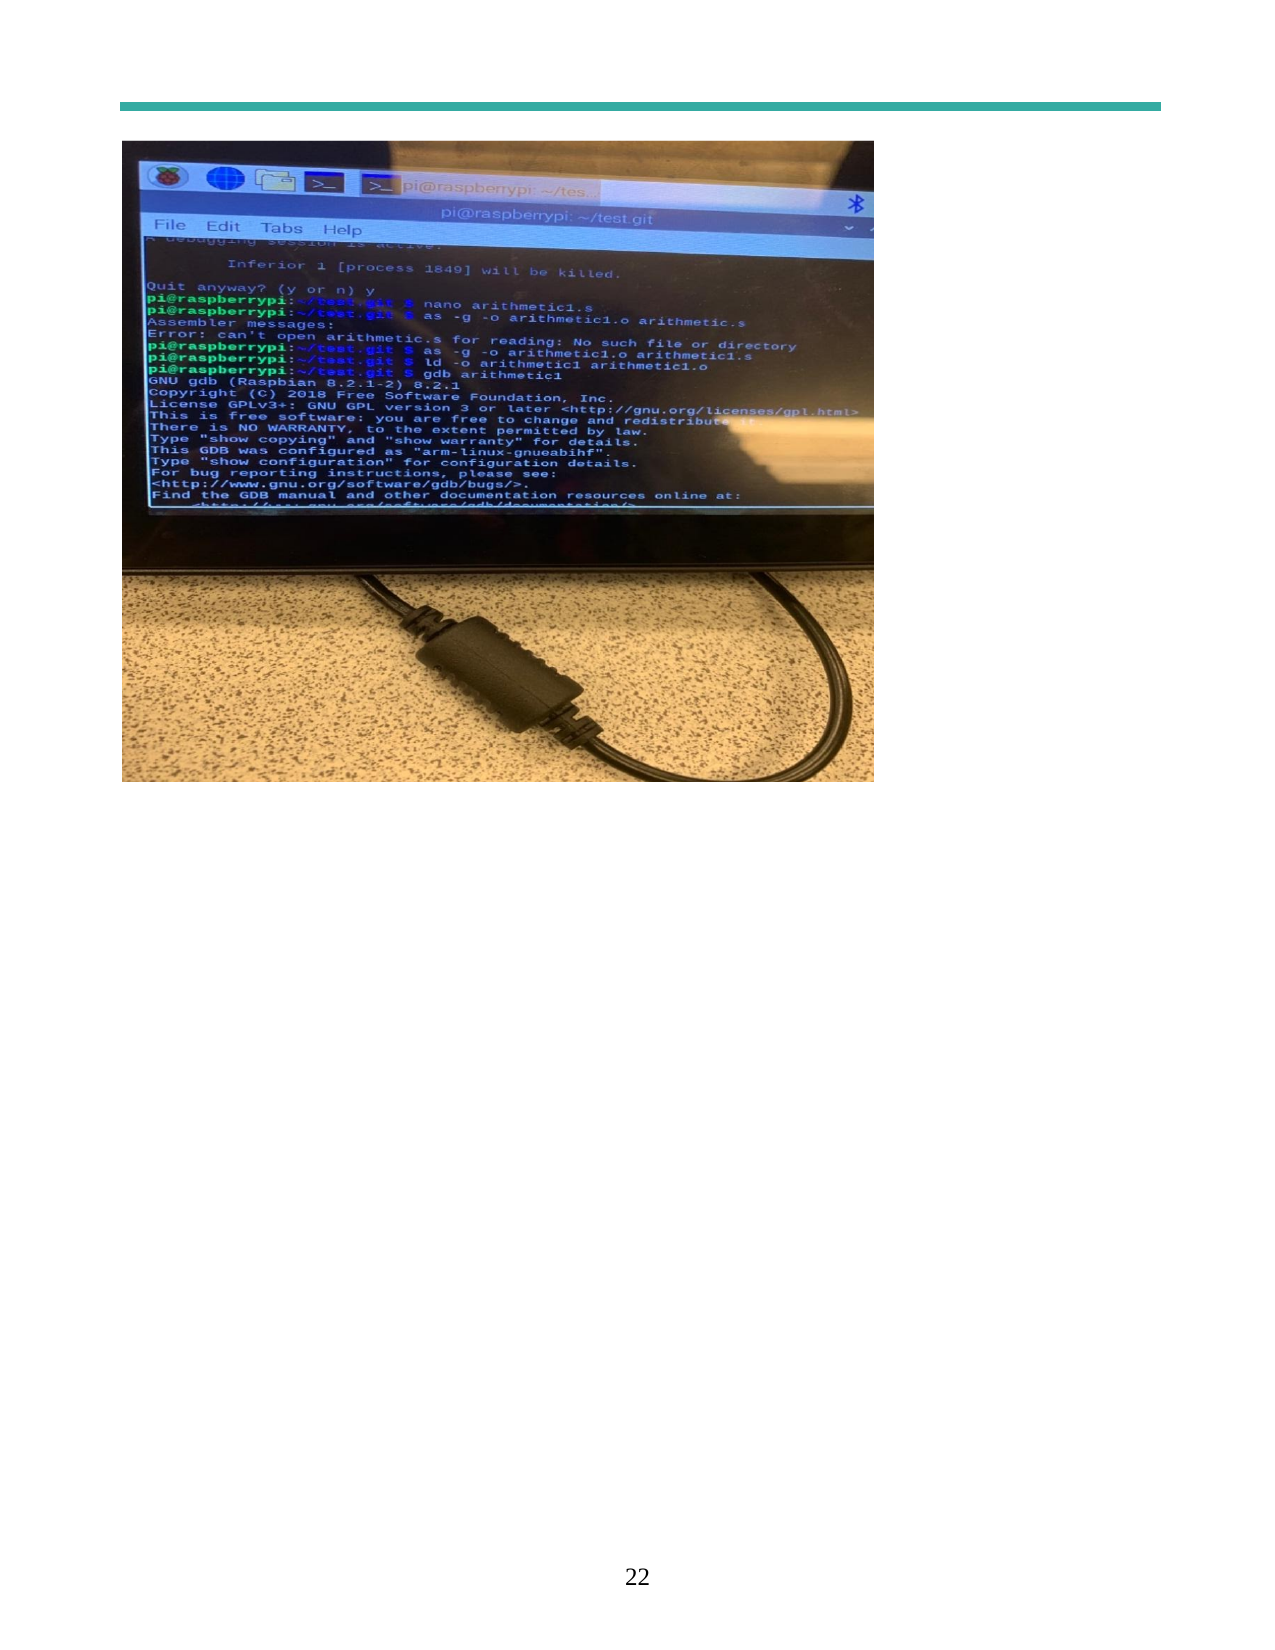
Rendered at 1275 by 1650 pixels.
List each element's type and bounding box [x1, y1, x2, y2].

picture [122, 141, 874, 782]
